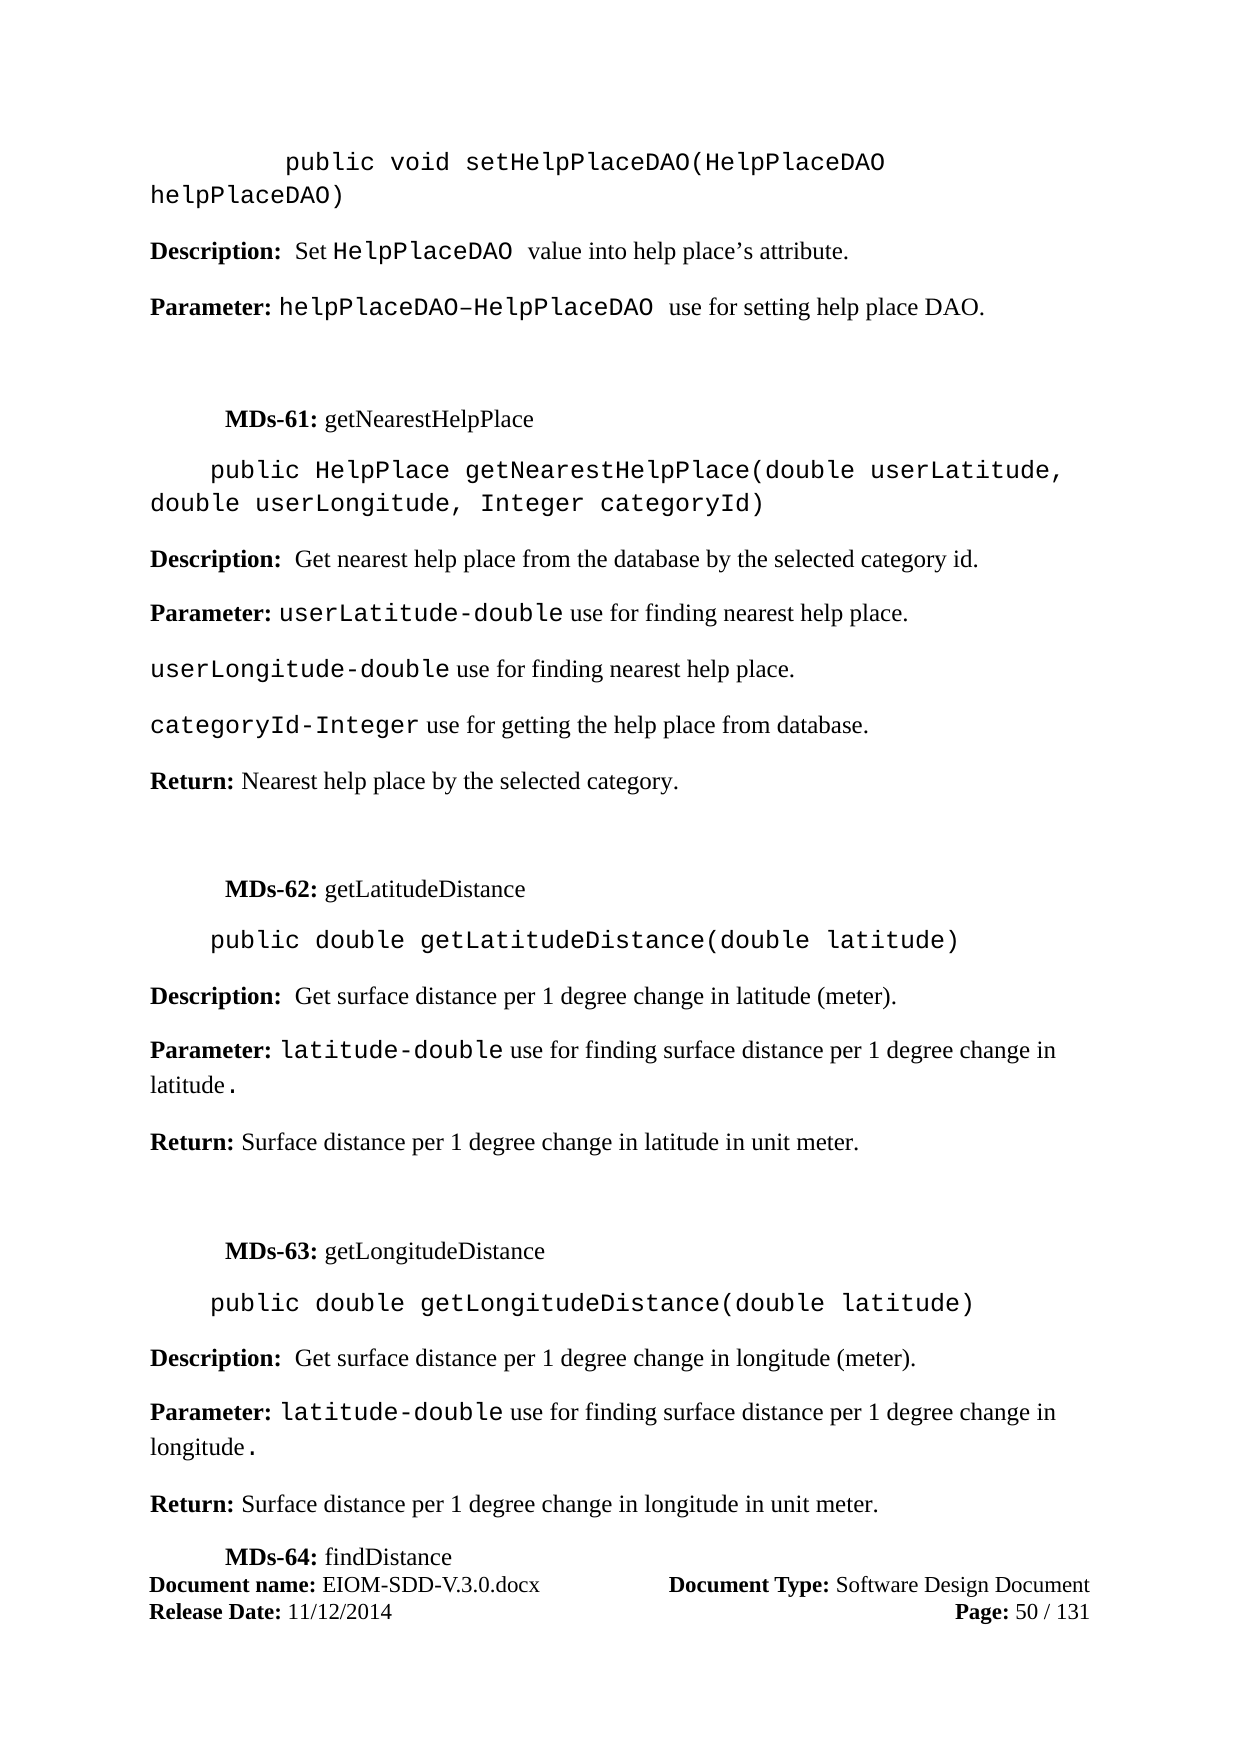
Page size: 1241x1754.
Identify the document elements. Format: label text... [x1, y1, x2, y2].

text MDs-62: getLatitudeDistance [150, 874, 1090, 903]
text Description: Get surface distance per 1 degree change in latitude (meter). [150, 981, 1090, 1010]
text Return: Surface distance per 1 degree change in longitude in unit meter. [150, 1489, 1090, 1517]
text MDs-61: getNearestHelpPlace [150, 404, 1090, 433]
text categoryId-Integer use for getting the help place from database. [150, 710, 1090, 741]
text Return: Nearest help place by the selected category. [150, 766, 1090, 795]
text public double getLongitudeDistance(double latitude) [150, 1290, 1090, 1318]
text Parameter: latitude-double use for finding surface distance per 1 degree change in latitude. [150, 1035, 1090, 1101]
text Return: Surface distance per 1 degree change in latitude in unit meter. [150, 1127, 1090, 1155]
text Parameter: userLatitude-double use for finding nearest help place. [150, 598, 1090, 628]
text public double getLatitudeDistance(double latitude) [150, 928, 1090, 956]
text Description: Set HelpPlaceDAO value into help place’s attribute. [150, 236, 1090, 267]
text Parameter: helpPlaceDAO–HelpPlaceDAO use for setting help place DAO. [150, 292, 1090, 323]
text userLongitude-double use for finding nearest help place. [150, 654, 1090, 685]
text Description: Get nearest help place from the database by the selected category id. [150, 544, 1090, 573]
text MDs-63: getLongitudeDistance [150, 1236, 1090, 1265]
text public void setHelpPlaceDAO(HelpPlaceDAO helpPlaceDAO) [150, 150, 1090, 211]
text MDs-64: findDistance [150, 1542, 1090, 1571]
text Parameter: latitude-double use for finding surface distance per 1 degree change in longitude. [150, 1397, 1090, 1463]
text public HelpPlace getNearestHelpPlace(double userLatitude, double userLongitude, Integer categoryId) [150, 458, 1090, 519]
text Description: Get surface distance per 1 degree change in longitude (meter). [150, 1343, 1090, 1372]
